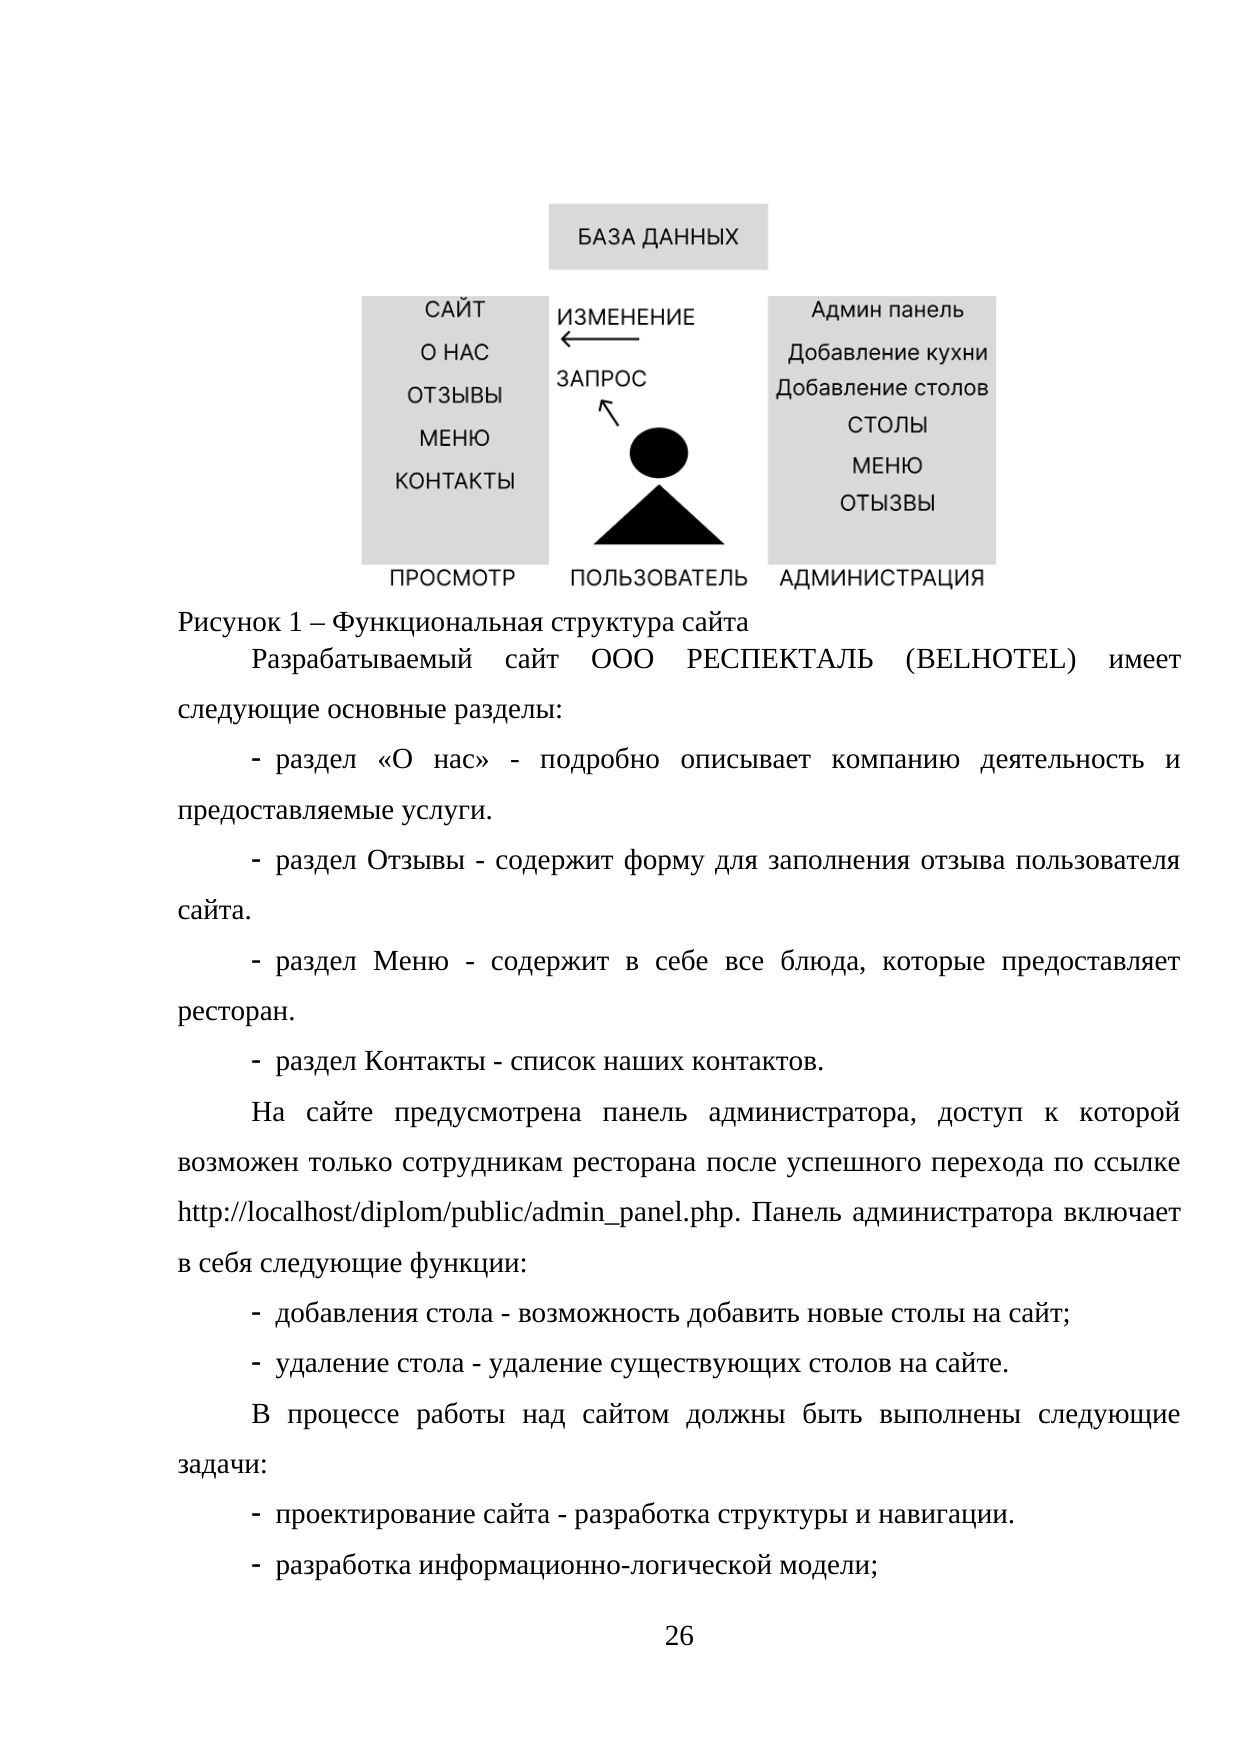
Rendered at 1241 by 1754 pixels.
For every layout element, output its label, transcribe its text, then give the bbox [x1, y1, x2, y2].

list раздел Контакты - список наших контактов. [177, 1043, 1181, 1077]
text На сайте предусмотрена панель администратора, доступ к которой возможен только сотрудникам ресторана после успешного перехода по ссылке http://localhost/diplom/public/admin_panel.php. Панель администратора включает в себя следующие функции: [177, 1094, 1181, 1278]
text В процессе работы над сайтом должны быть выполнены следующие задачи: [177, 1396, 1181, 1480]
list удаление стола - удаление существующих столов на сайте. [177, 1346, 1181, 1379]
list раздел Меню - содержит в себе все блюда, которые предоставляет ресторан. [177, 943, 1181, 1027]
list раздел Отзывы - содержит форму для заполнения отзыва пользователя сайта. [177, 842, 1181, 926]
list разработка информационно-логической модели; [177, 1547, 1181, 1581]
list проектирование сайта - разработка структуры и навигации. [177, 1497, 1181, 1530]
text Разрабатываемый сайт ООО РЕСПЕКТАЛЬ (BELHOTEL) имеет следующие основные разделы: [177, 641, 1181, 724]
picture [333, 168, 1026, 603]
list добавления стола - возможность добавить новые столы на сайт; [177, 1295, 1181, 1329]
text Рисунок 1 – Функциональная структура сайта [177, 604, 1181, 638]
list раздел «О нас» - подробно описывает компанию деятельность и предоставляемые услуги. [177, 741, 1181, 825]
